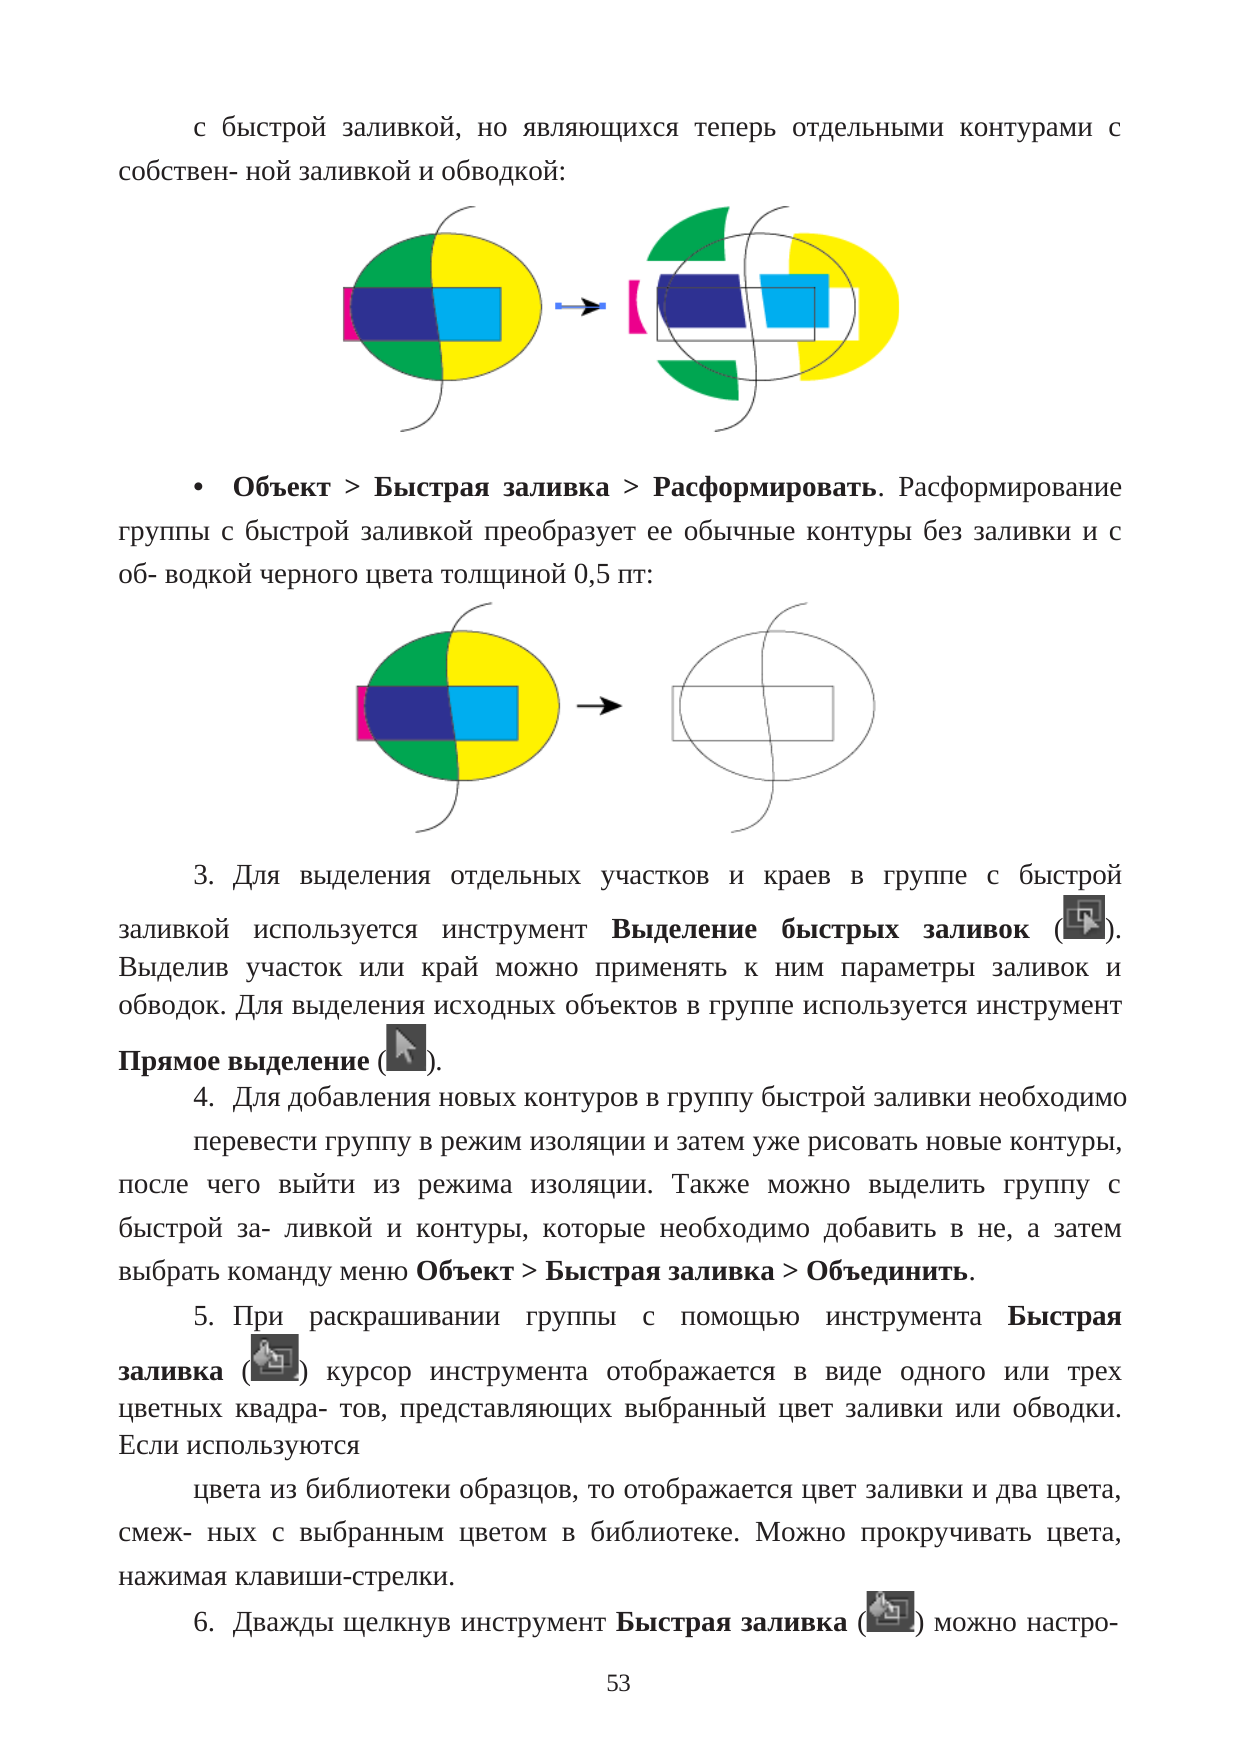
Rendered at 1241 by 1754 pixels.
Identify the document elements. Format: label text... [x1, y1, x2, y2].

list Объект > Быстрая заливка > Расформировать. Расформирование группы с быстрой заливкой преобразует ее обычные контуры без заливки и с об- водкой черного цвета толщиной 0,5 пт: [118, 231, 1122, 590]
list При раскрашивании группы с помощью инструмента Быстрая заливка () курсор инструмента отображается в виде одного или трех цветных квадра- тов, представляющих выбранный цвет заливки или обводки. Если используются [118, 1298, 1122, 1460]
text перевести группу в режим изоляции и затем уже рисовать новые контуры, после чего выйти из режима изоляции. Также можно выделить группу с быстрой за- ливкой и контуры, которые необходимо добавить в не, а затем выбрать команду меню Объект > Быстрая заливка > Объединить. [118, 1123, 1122, 1287]
picture [1063, 895, 1105, 939]
picture [250, 1334, 299, 1381]
list Дважды щелкнув инструмент Быстрая заливка () можно настро- [193, 1601, 1137, 1639]
picture [386, 1024, 427, 1071]
list Для добавления новых контуров в группу быстрой заливки необходимо [193, 1081, 1137, 1113]
text с быстрой заливкой, но являющихся теперь отдельными контурами с собствен- ной заливкой и обводкой: [118, 109, 1122, 186]
text цвета из библиотеки образцов, то отображается цвет заливки и два цвета, смеж- ных с выбранным цветом в библиотеке. Можно прокручивать цвета, нажимая клавиши-стрелки. [118, 1471, 1122, 1591]
list Для выделения отдельных участков и краев в группе с быстрой заливкой используется инструмент Выделение быстрых заливок (). Выделив участок или край можно применять к ним параметры заливок и обводок. Для выделения исходных объектов в группе используется инструмент Прямое выделение (). [118, 857, 1122, 1077]
picture [342, 206, 900, 231]
picture [866, 1591, 915, 1632]
picture [344, 590, 897, 841]
